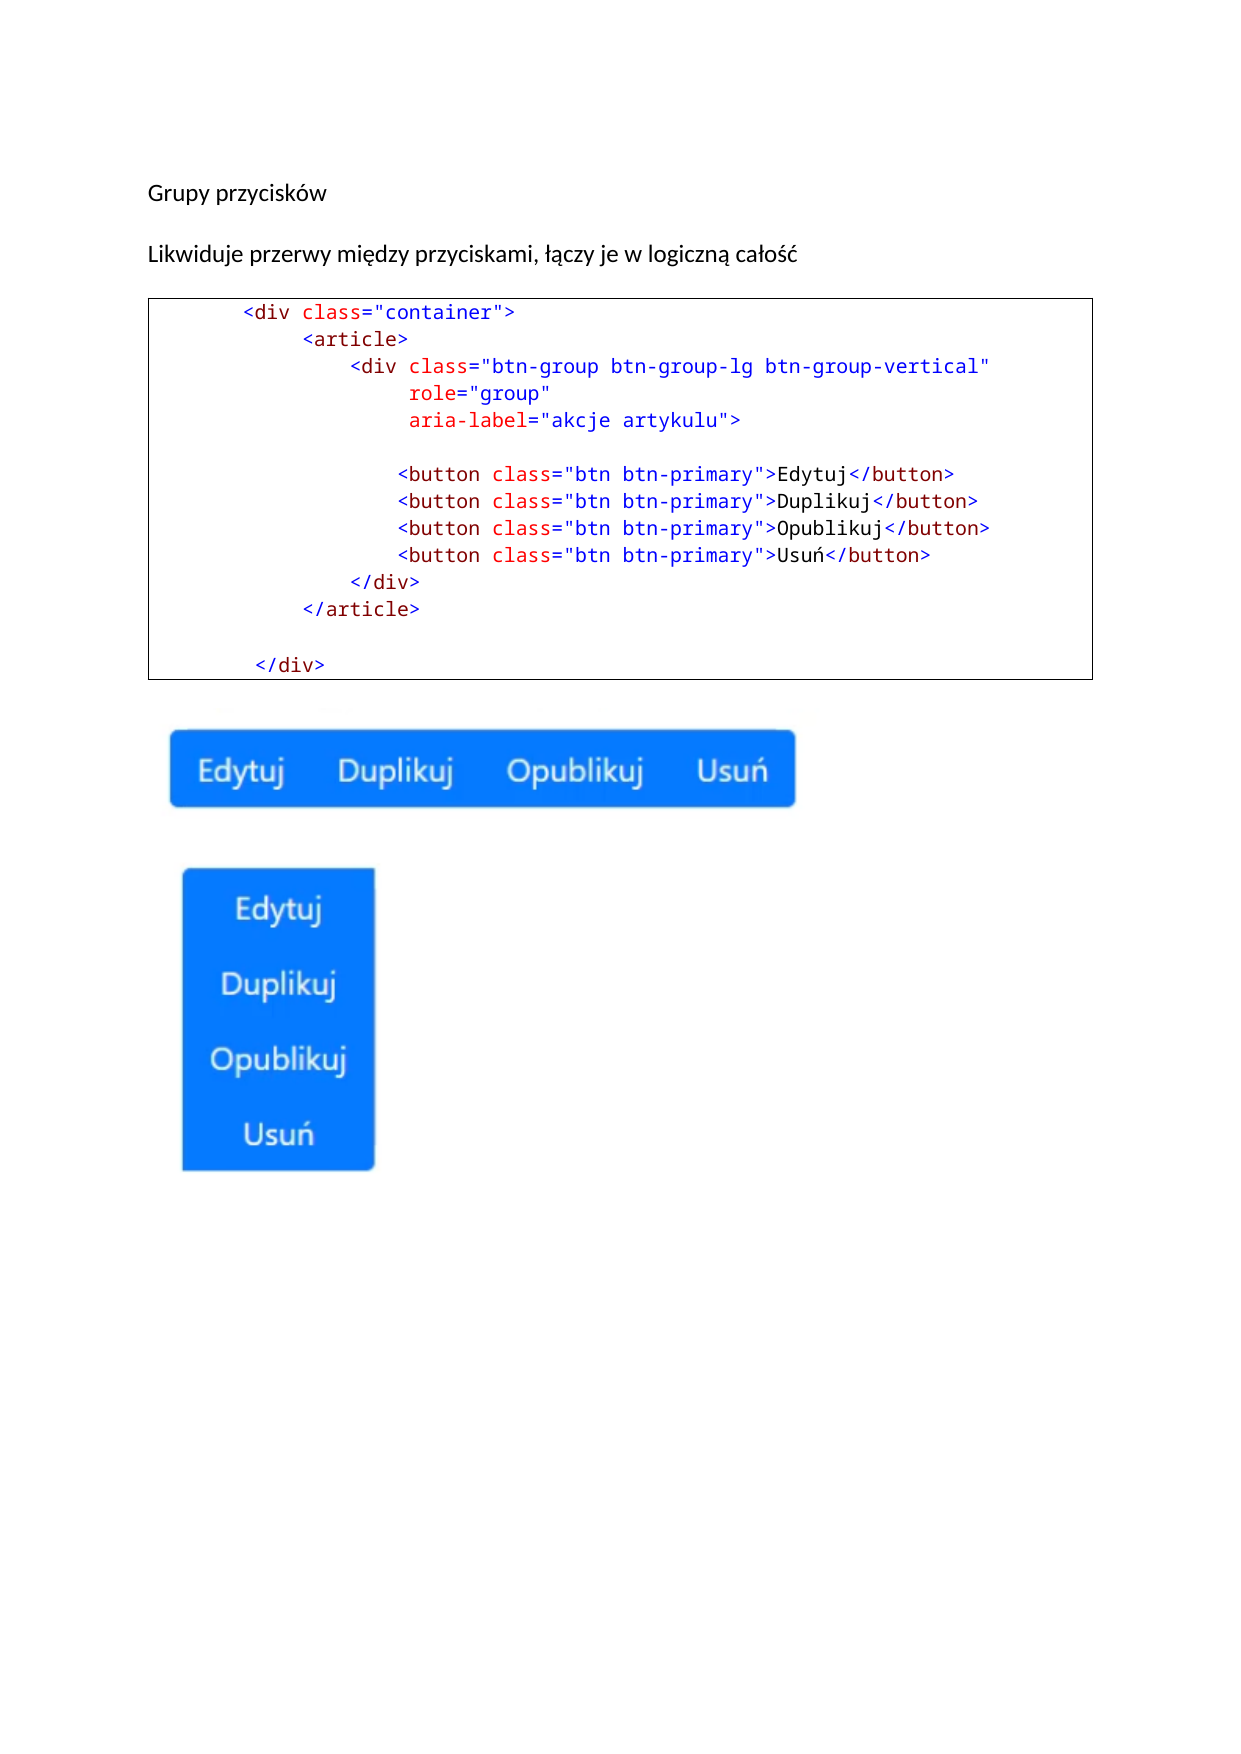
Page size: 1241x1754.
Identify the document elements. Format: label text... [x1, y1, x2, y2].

text Grupy przycisków Likwiduje przerwy między przyciskami, łączy je w logiczną całość [148, 177, 1093, 268]
picture [147, 862, 620, 1230]
table_header <div class="container"> <article> <div class="btn-group btn-group-lg btn-group-vertical" role="group" aria-label="akcje artykulu"> <button class="btn btn-primary">Edytuj</button> <button class="btn btn-primary">Duplikuj</button> <button class="btn btn-primary">Opublikuj</button> <button class="btn btn-primary">Usuń</button> </div> </article> </div> [149, 299, 1092, 678]
picture [147, 708, 820, 834]
